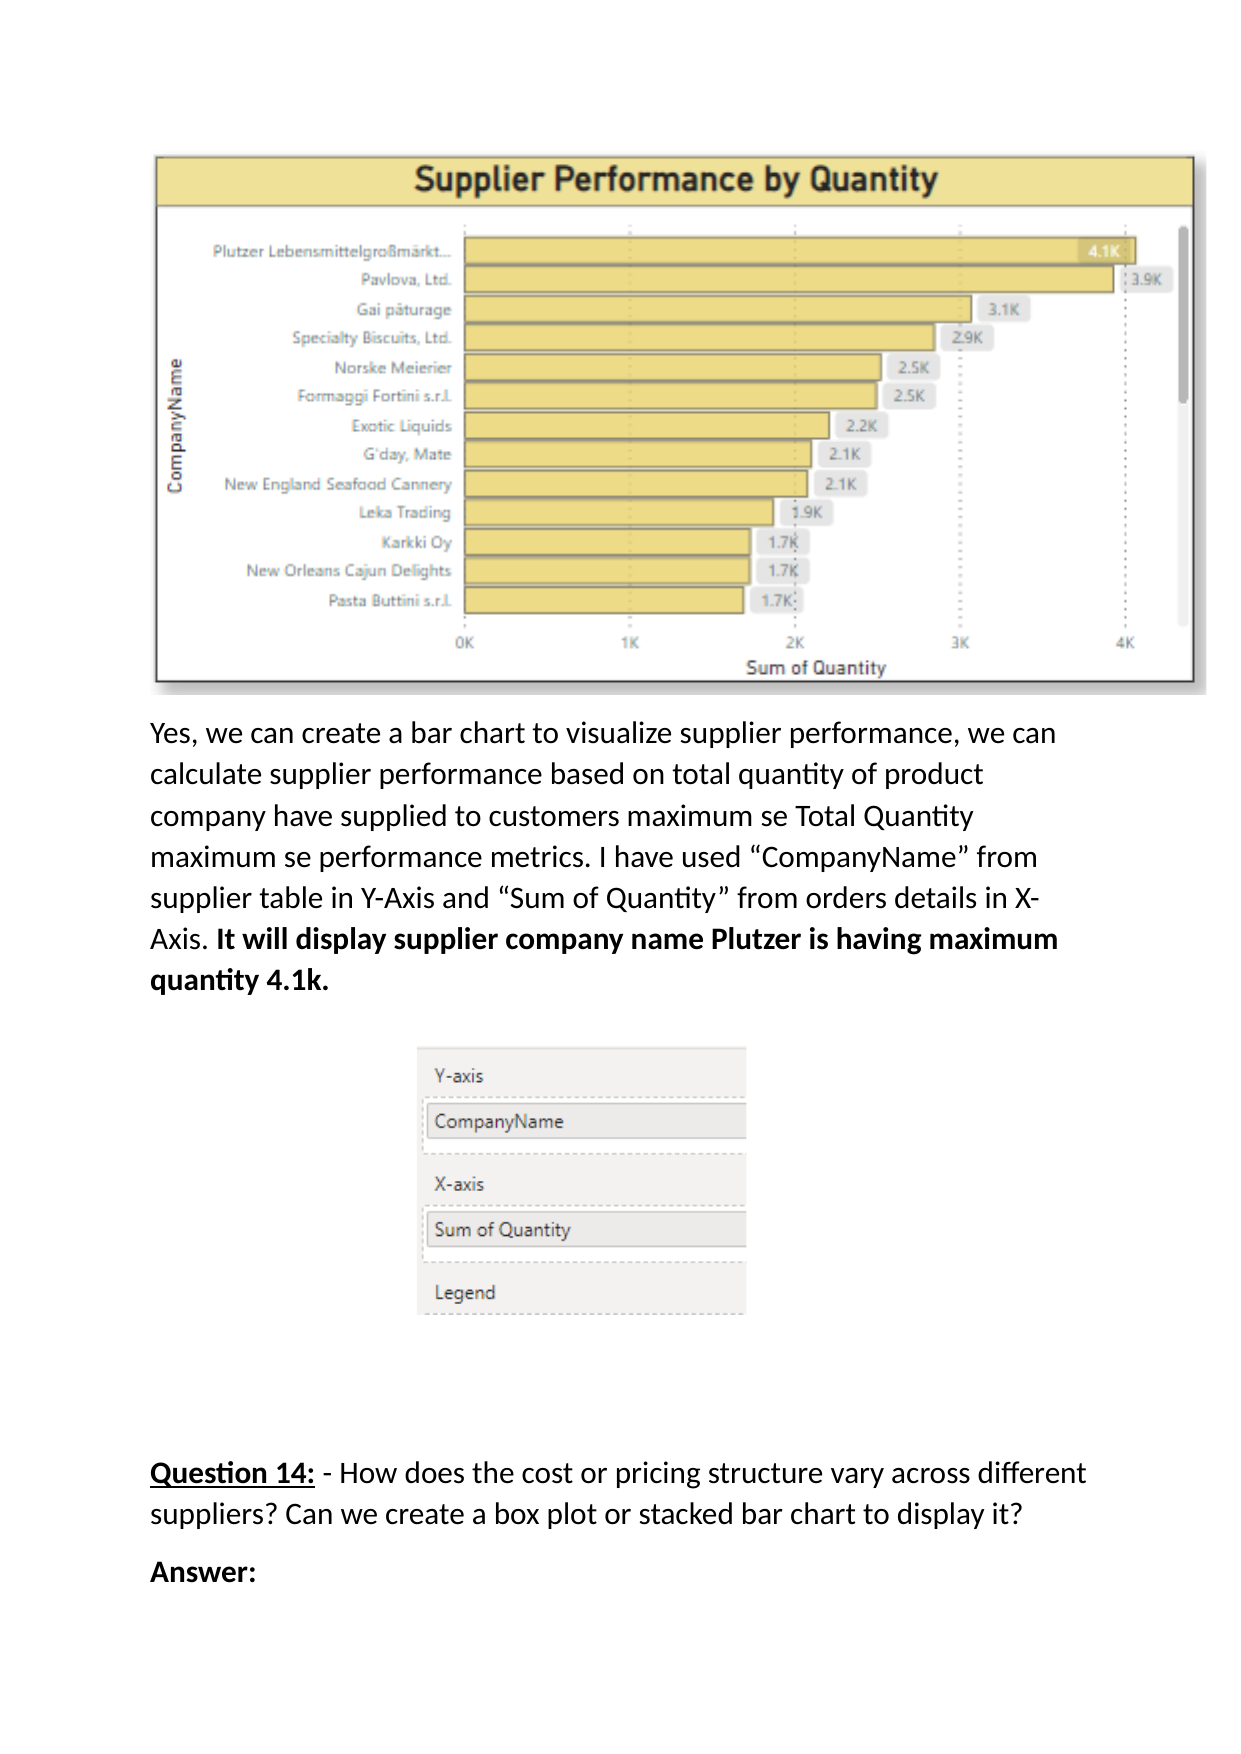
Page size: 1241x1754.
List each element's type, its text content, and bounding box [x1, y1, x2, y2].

picture [150, 150, 1207, 695]
picture [416, 1046, 747, 1315]
text Question 14: - How does the cost or pricing structure vary across different suppliers? Can we create a box plot or stacked bar chart to display it? [150, 1453, 1090, 1532]
text Yes, we can create a bar chart to visualize supplier performance, we can calculate supplier performance based on total quantity of product company have supplied to customers maximum se Total Quantity maximum se performance metrics. I have used “CompanyName” from supplier table in Y-Axis and “Sum of Quantity” from orders details in X-Axis. It will display supplier company name Plutzer is having maximum quantity 4.1k. [150, 713, 1090, 998]
text Answer: [150, 1552, 1090, 1590]
